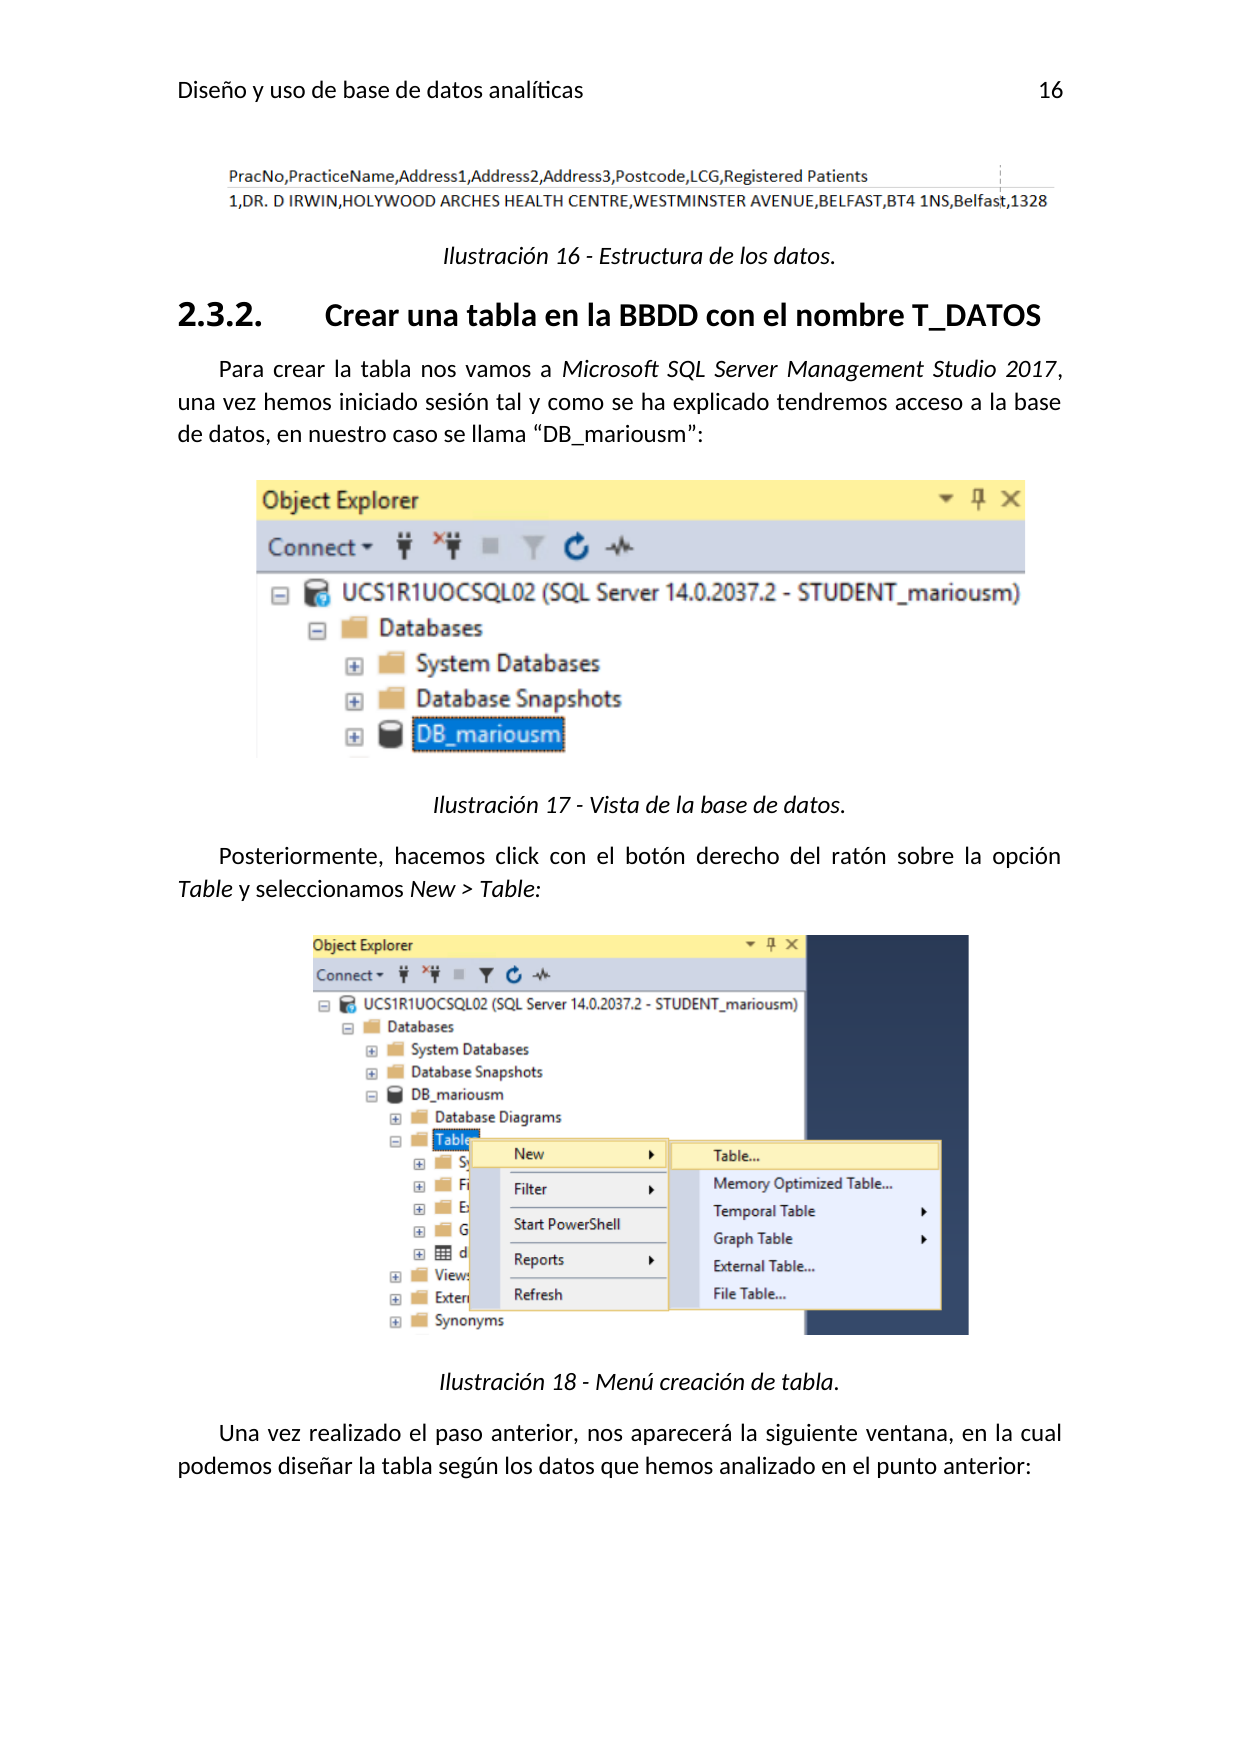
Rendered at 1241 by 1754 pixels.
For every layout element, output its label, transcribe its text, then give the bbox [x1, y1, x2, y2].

picture [227, 165, 1055, 209]
picture [256, 480, 1026, 758]
text Posteriormente, hacemos click con el botón derecho del ratón sobre la opción Table y seleccionamos New > Table: [177, 840, 1063, 903]
subtitle Crear una tabla en la BBDD con el nombre T_DATOS [177, 291, 1063, 337]
picture [313, 935, 969, 1335]
text Para crear la tabla nos vamos a Microsoft SQL Server Management Studio 2017, una vez hemos iniciado sesión tal y como se ha explicado tendremos acceso a la base de datos, en nuestro caso se llama “DB_mariousm”: [177, 353, 1063, 449]
text Una vez realizado el paso anterior, nos aparecerá la siguiente ventana, en la cual podemos diseñar la tabla según los datos que hemos analizado en el punto anterior: [177, 1417, 1063, 1481]
